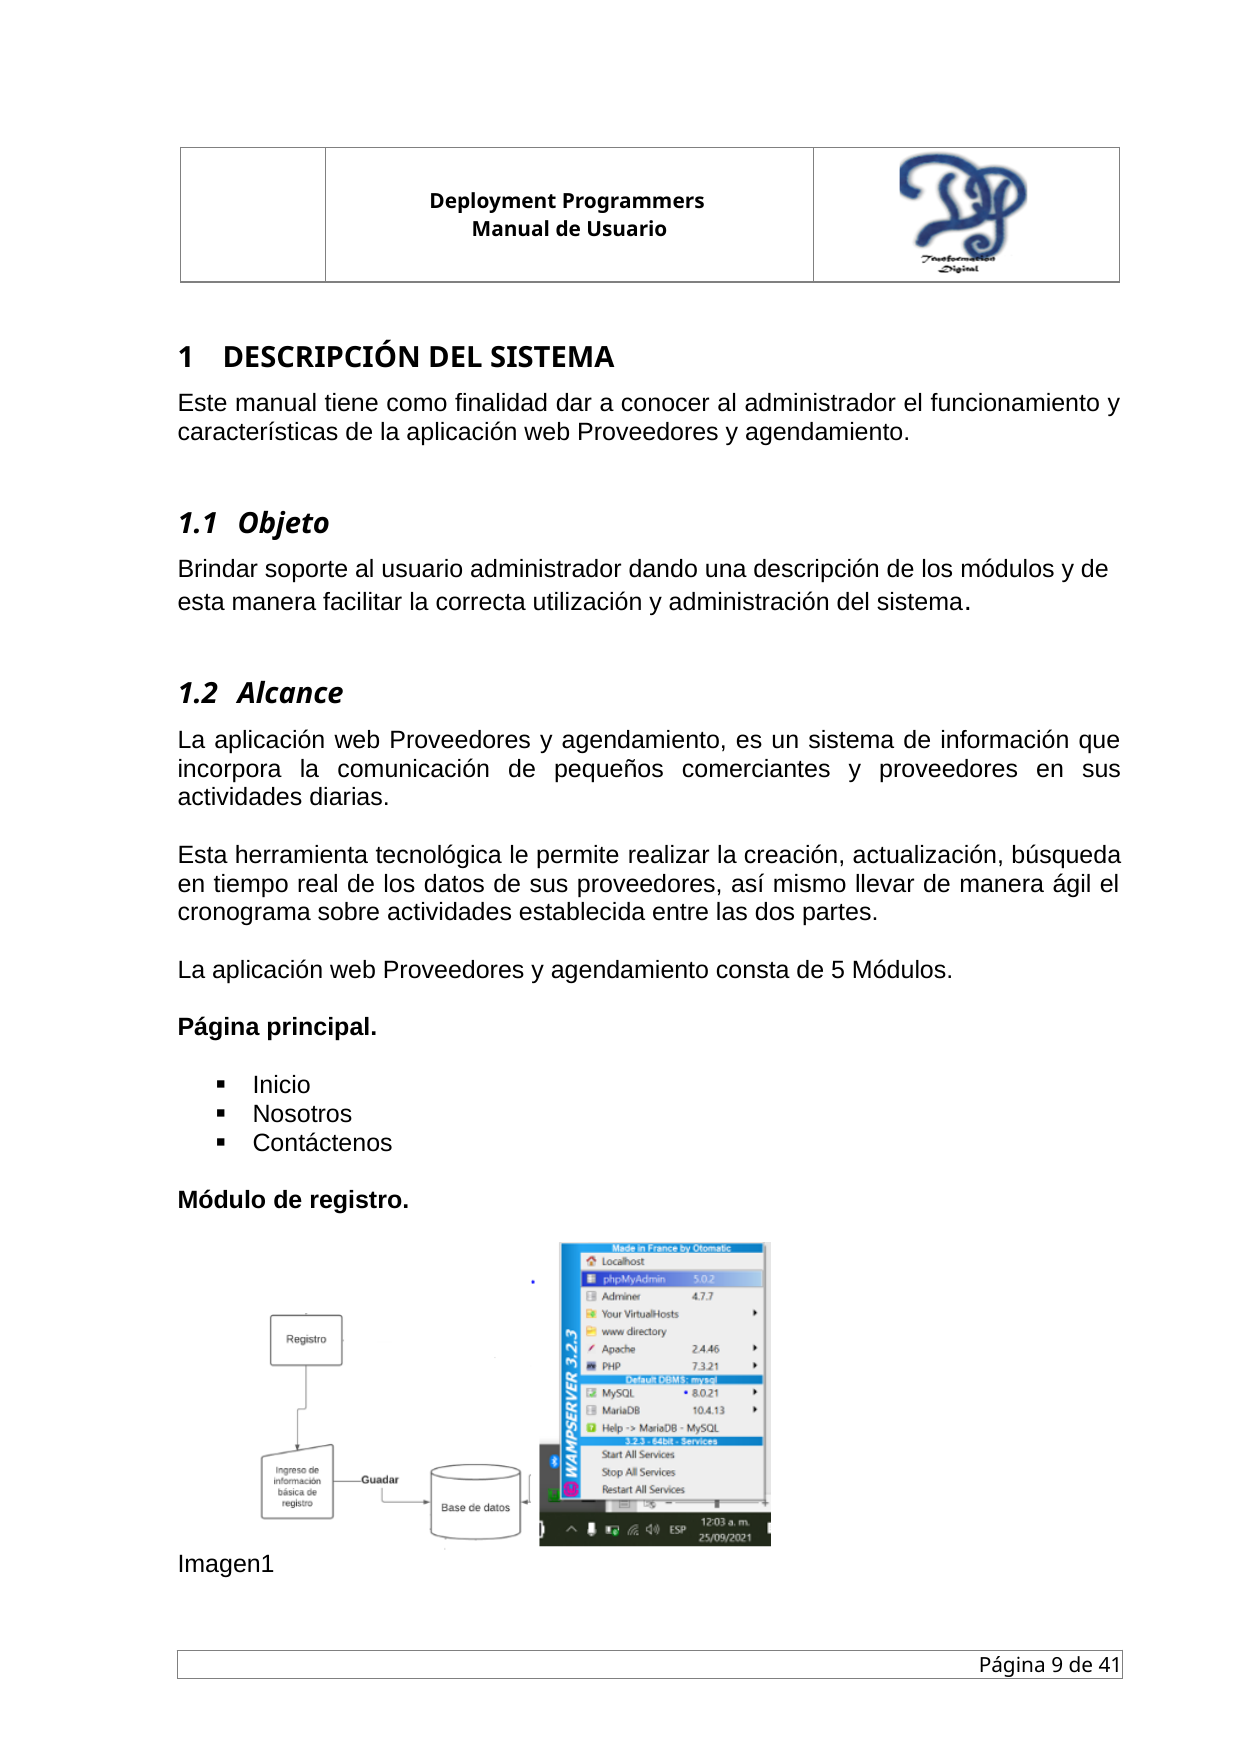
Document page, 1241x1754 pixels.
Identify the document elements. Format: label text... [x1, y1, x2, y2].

text Imagen1 [177, 1549, 1122, 1578]
text La aplicación web Proveedores y agendamiento consta de 5 Módulos. [177, 955, 1122, 983]
text La aplicación web Proveedores y agendamiento, es un sistema de información que incorpora la comunicación de pequeños comerciantes y proveedores en sus actividades diarias. [177, 725, 1122, 811]
list Nosotros [215, 1099, 1122, 1127]
text Módulo de registro. [177, 1185, 1122, 1214]
picture [177, 1242, 771, 1550]
list Inicio [215, 1070, 1122, 1099]
text Brindar soporte al usuario administrador dando una descripción de los módulos y de esta manera facilitar la correcta utilización y administración del sistema. [177, 554, 1122, 616]
text Este manual tiene como finalidad dar a conocer al administrador el funcionamiento y características de la aplicación web Proveedores y agendamiento. [177, 388, 1122, 446]
text Página principal. [177, 1012, 1122, 1041]
subtitle Alcance [177, 673, 1122, 712]
list Contáctenos [215, 1127, 1122, 1156]
picture [899, 150, 1028, 279]
subtitle Objeto [177, 502, 1122, 542]
text Esta herramienta tecnológica le permite realizar la creación, actualización, búsqueda en tiempo real de los datos de sus proveedores, así mismo llevar de manera ágil el cronograma sobre actividades establecida entre las dos partes. [177, 840, 1122, 926]
subtitle DESCRIPCIÓN DEL SISTEMA [177, 336, 1122, 376]
